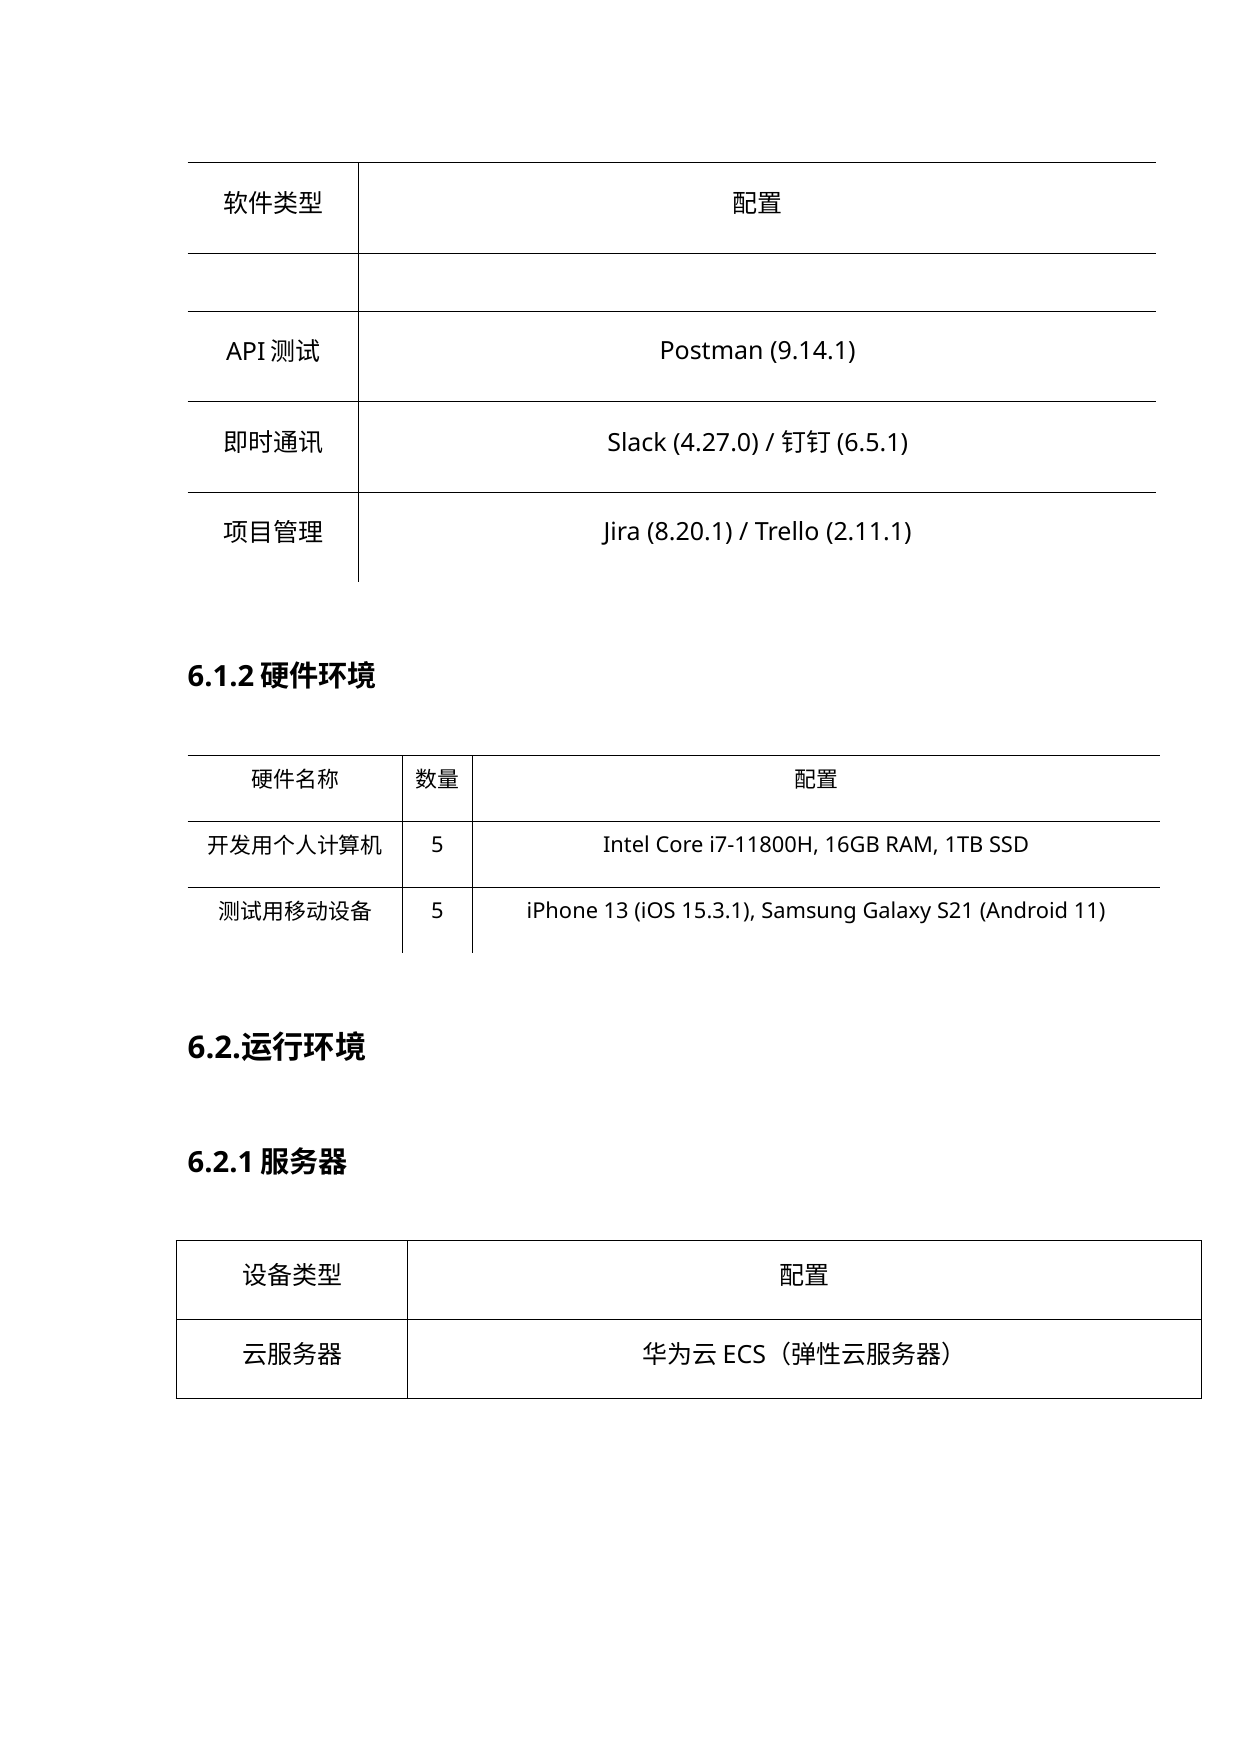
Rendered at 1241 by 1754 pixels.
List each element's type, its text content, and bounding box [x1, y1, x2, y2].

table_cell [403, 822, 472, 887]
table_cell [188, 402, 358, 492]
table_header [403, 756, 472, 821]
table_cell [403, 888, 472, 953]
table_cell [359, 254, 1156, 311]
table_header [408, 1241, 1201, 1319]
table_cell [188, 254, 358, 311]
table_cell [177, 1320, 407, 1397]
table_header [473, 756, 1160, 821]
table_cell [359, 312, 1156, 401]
subtitle 6.2.运行环境 [187, 1012, 1053, 1077]
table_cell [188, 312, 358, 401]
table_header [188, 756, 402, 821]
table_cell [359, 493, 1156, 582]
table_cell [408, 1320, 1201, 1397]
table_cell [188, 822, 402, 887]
subtitle 6.2.1服务器 [187, 1127, 1053, 1192]
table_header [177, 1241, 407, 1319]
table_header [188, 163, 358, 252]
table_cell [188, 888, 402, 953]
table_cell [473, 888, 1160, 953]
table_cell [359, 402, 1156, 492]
subtitle 6.1.2硬件环境 [187, 642, 1053, 707]
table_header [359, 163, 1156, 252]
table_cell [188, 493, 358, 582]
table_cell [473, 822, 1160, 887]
